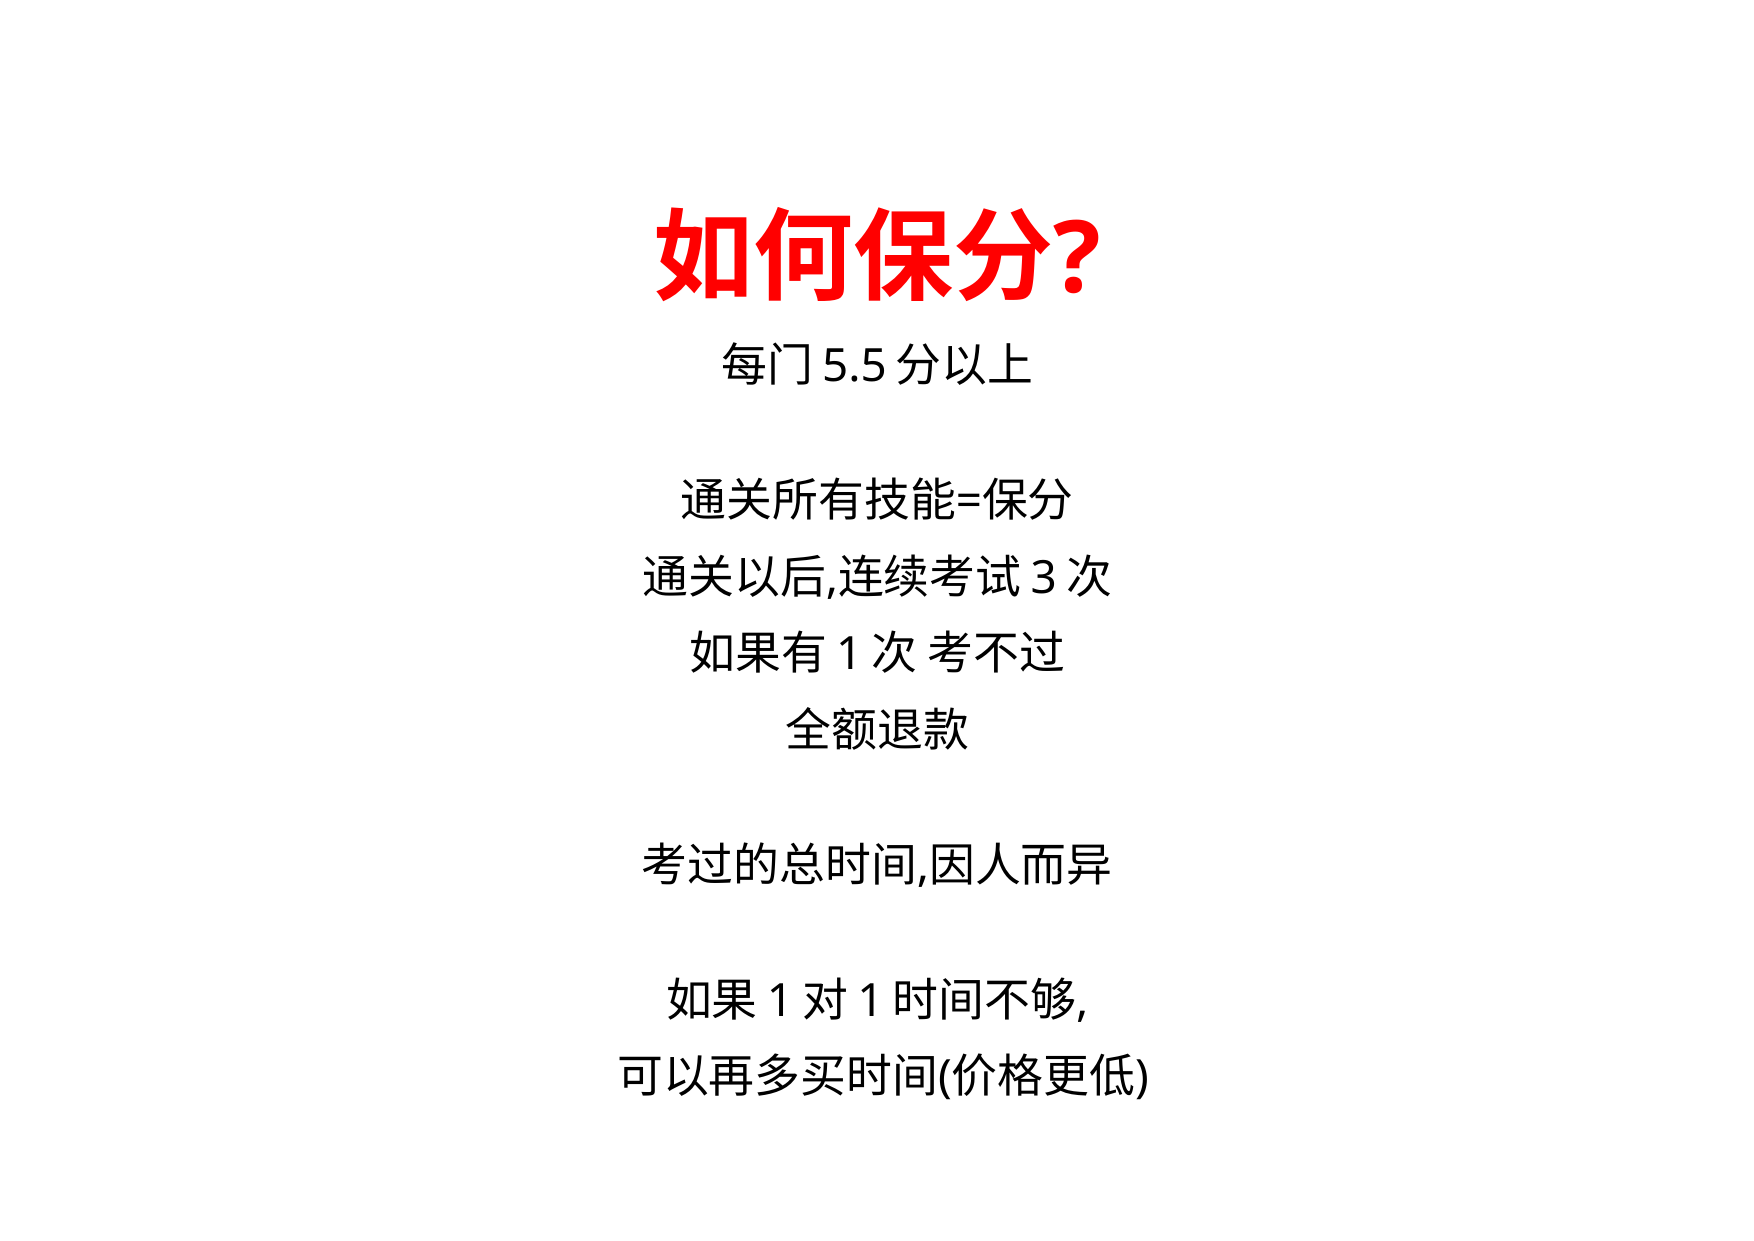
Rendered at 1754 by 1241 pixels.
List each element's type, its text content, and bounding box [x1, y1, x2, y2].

text 可以再多买时间(价格更低) [15, 1040, 1739, 1106]
text 通关以后,连续考试3次 [15, 540, 1739, 607]
text 全额退款 [15, 693, 1739, 759]
text 如果有1次 考不过 [15, 617, 1739, 683]
title 如何保分? [15, 177, 1739, 322]
text 通关所有技能=保分 [15, 464, 1739, 530]
text 每门5.5分以上 [15, 328, 1739, 395]
text 考过的总时间,因人而异 [15, 828, 1739, 894]
text 如果1对1时间不够, [15, 963, 1739, 1030]
